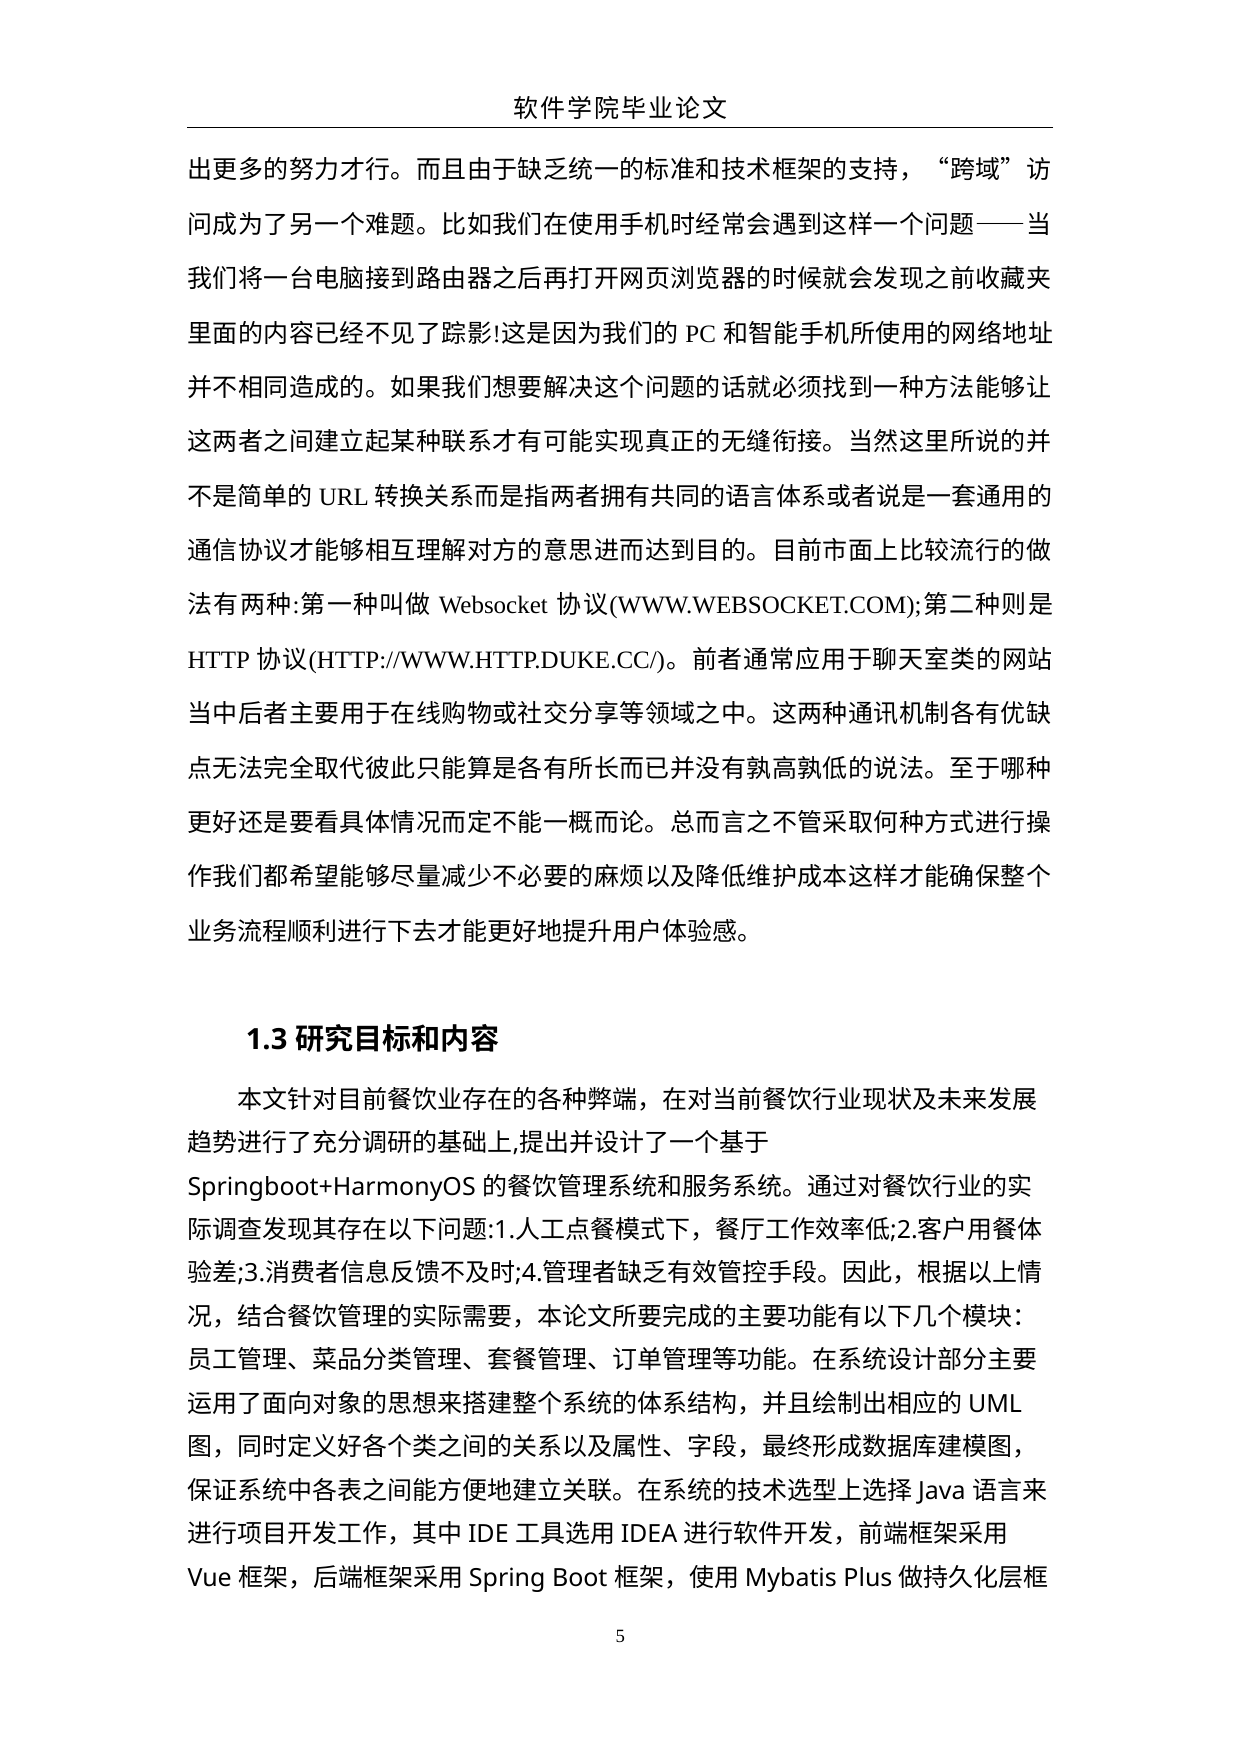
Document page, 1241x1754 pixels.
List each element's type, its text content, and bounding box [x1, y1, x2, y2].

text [187, 1079, 1053, 1593]
text 1.3 研究目标和内容 [187, 1016, 1053, 1058]
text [187, 150, 1053, 947]
